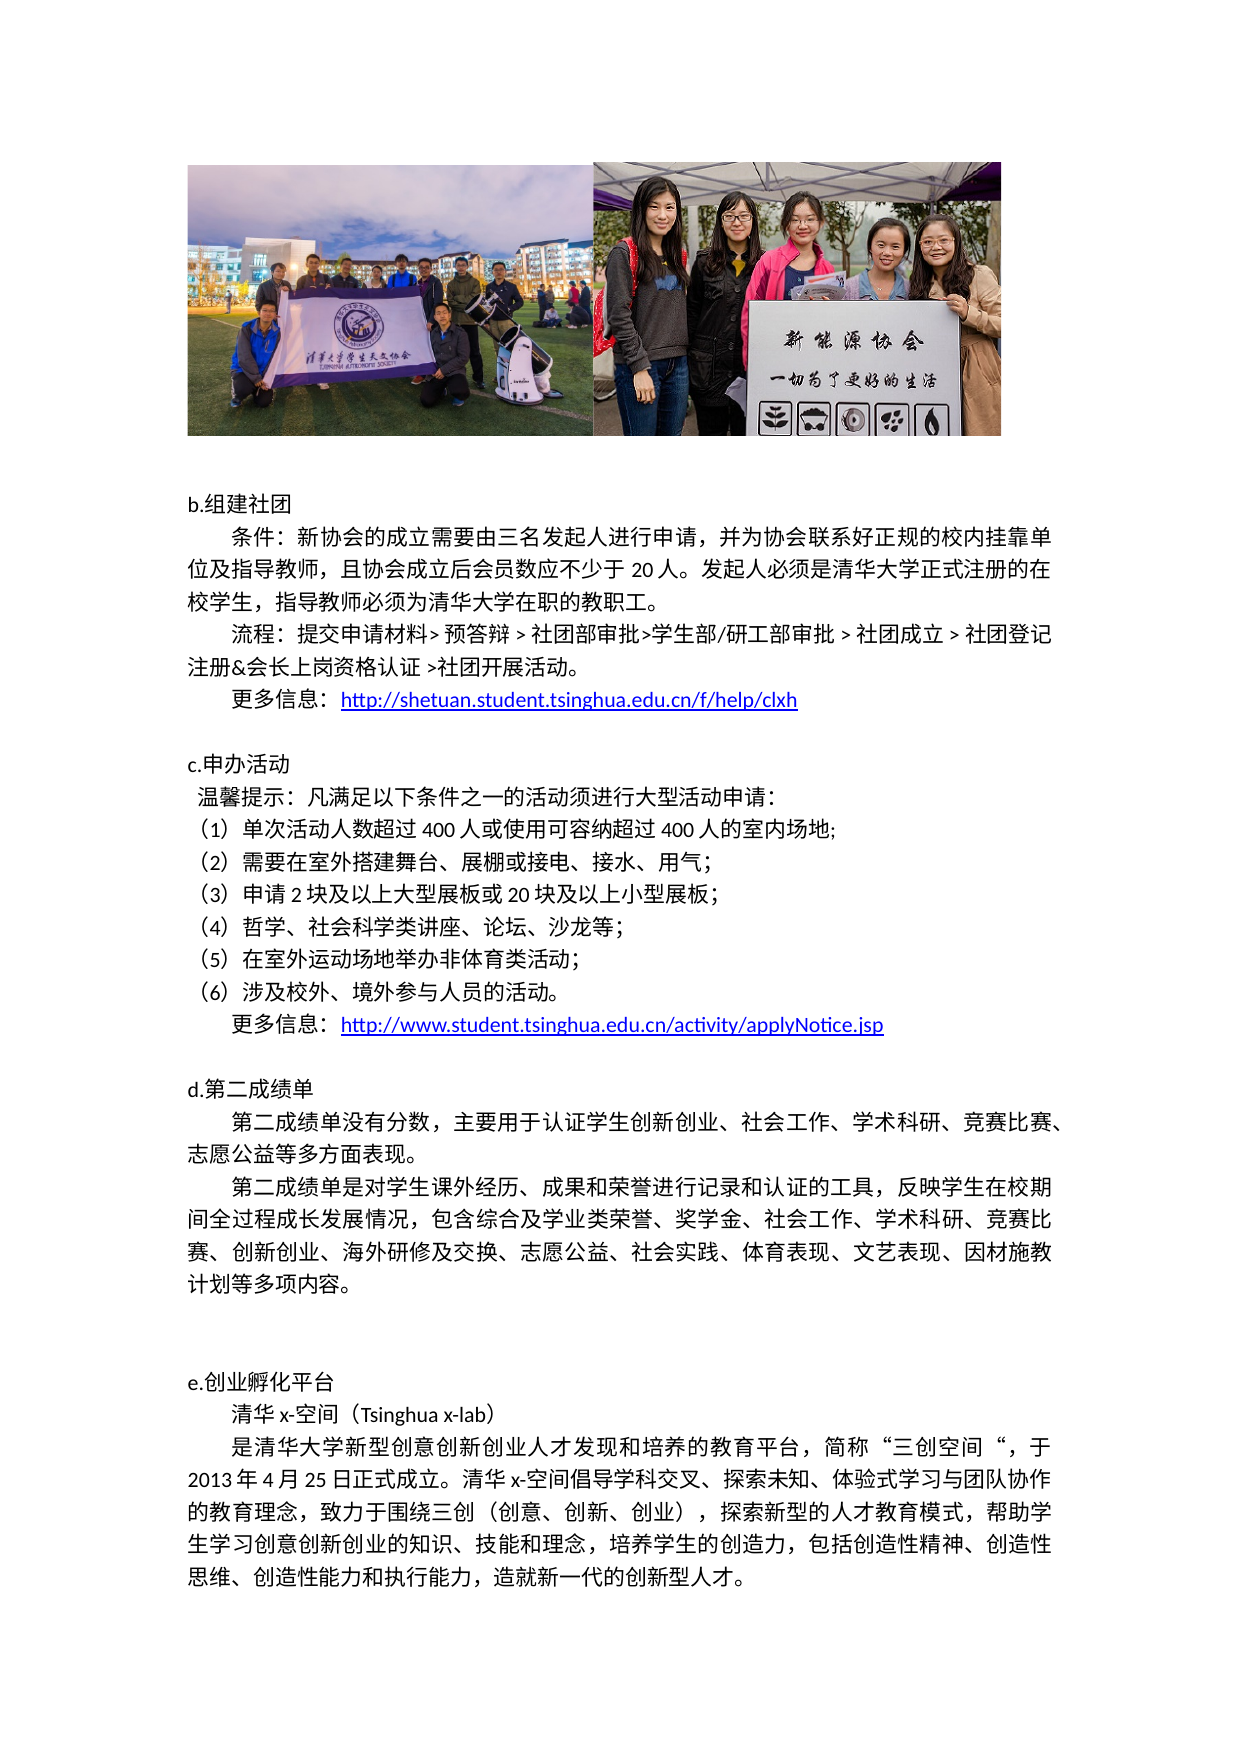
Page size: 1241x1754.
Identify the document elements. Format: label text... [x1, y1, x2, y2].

text c.申办活动 [187, 747, 1053, 779]
text d.第二成绩单 [187, 1072, 1053, 1104]
text （4）哲学、社会科学类讲座、论坛、沙龙等； [187, 909, 1053, 942]
text 流程：提交申请材料> 预答辩 > 社团部审批>学生部/研工部审批 > 社团成立 > 社团登记注册&会长上岗资格认证 >社团开展活动。 [187, 617, 1053, 682]
text （3）申请2块及以上大型展板或20块及以上小型展板； [187, 877, 1053, 909]
text 第二成绩单是对学生课外经历、成果和荣誉进行记录和认证的工具，反映学生在校期间全过程成长发展情况，包含综合及学业类荣誉、奖学金、社会工作、学术科研、竞赛比赛、创新创业、海外研修及交换、志愿公益、社会实践、体育表现、文艺表现、因材施教计划等多项内容。 [187, 1169, 1053, 1299]
text 条件：新协会的成立需要由三名发起人进行申请，并为协会联系好正规的校内挂靠单位及指导教师，且协会成立后会员数应不少于20人。发起人必须是清华大学正式注册的在校学生，指导教师必须为清华大学在职的教职工。 [187, 519, 1053, 617]
text （6）涉及校外、境外参与人员的活动。 [187, 974, 1053, 1007]
text b.组建社团 [187, 487, 1053, 519]
picture [187, 162, 1002, 436]
text 第二成绩单没有分数，主要用于认证学生创新创业、社会工作、学术科研、竞赛比赛、志愿公益等多方面表现。 [187, 1104, 1053, 1169]
text e.创业孵化平台 [187, 1364, 1053, 1397]
text （5）在室外运动场地举办非体育类活动； [187, 942, 1053, 974]
text 更多信息：http://shetuan.student.tsinghua.edu.cn/f/help/clxh [187, 682, 1053, 714]
text （1）单次活动人数超过400人或使用可容纳超过400人的室内场地; [187, 812, 1053, 844]
text 是清华大学新型创意创新创业人才发现和培养的教育平台，简称“三创空间“，于2013年4月25日正式成立。清华x-空间倡导学科交叉、探索未知、体验式学习与团队协作的教育理念，致力于围绕三创（创意、创新、创业），探索新型的人才教育模式，帮助学生学习创意创新创业的知识、技能和理念，培养学生的创造力，包括创造性精神、创造性思维、创造性能力和执行能力，造就新一代的创新型人才。 [187, 1429, 1053, 1592]
text 更多信息：http://www.student.tsinghua.edu.cn/activity/applyNotice.jsp [187, 1007, 1053, 1039]
text 清华x-空间（Tsinghua x-lab） [187, 1397, 1053, 1429]
text 温馨提示：凡满足以下条件之一的活动须进行大型活动申请： [187, 779, 1053, 812]
text （2）需要在室外搭建舞台、展棚或接电、接水、用气； [187, 844, 1053, 877]
